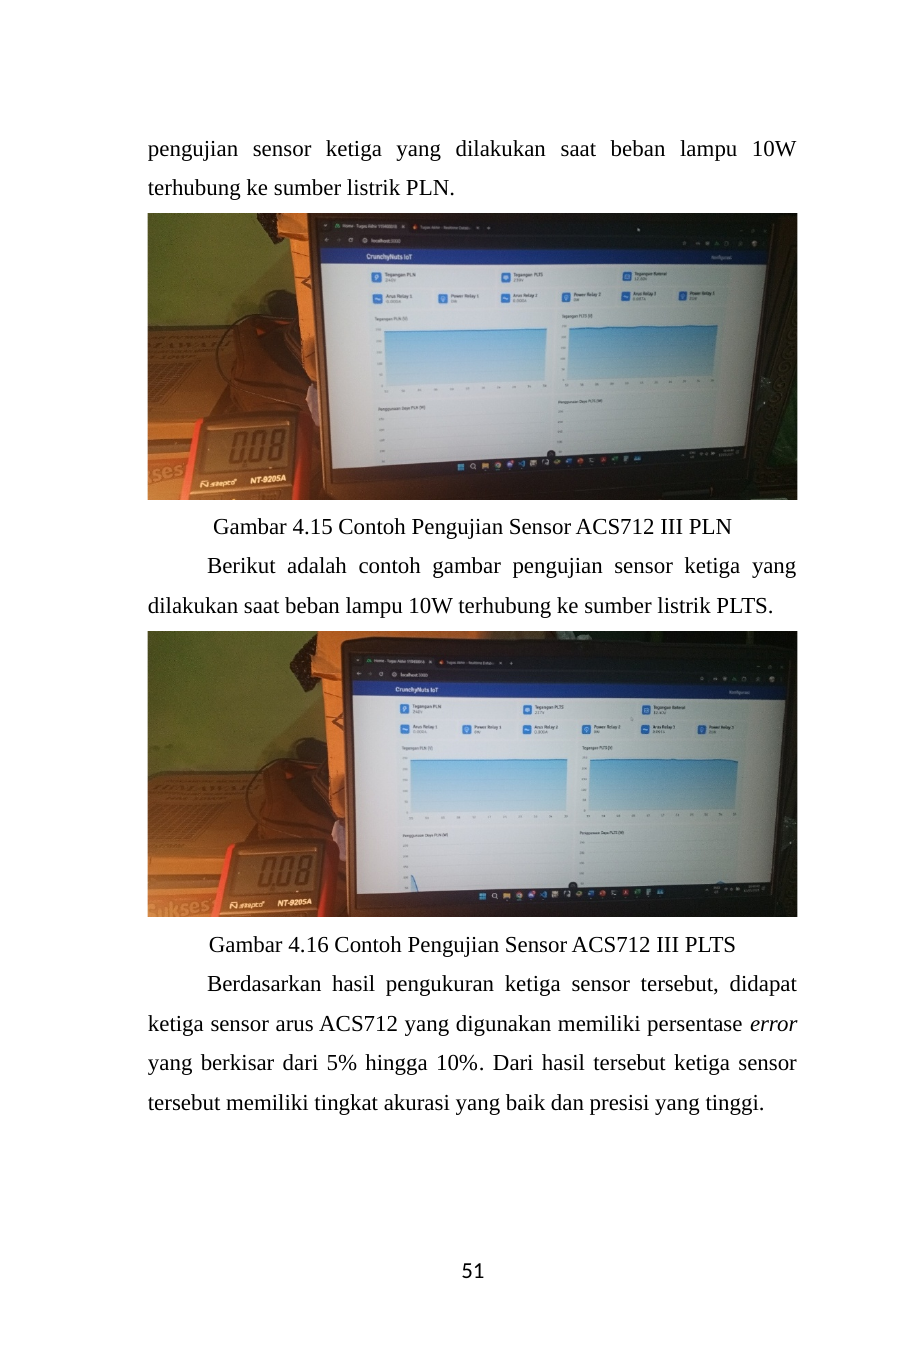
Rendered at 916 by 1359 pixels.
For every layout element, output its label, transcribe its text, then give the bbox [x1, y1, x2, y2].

text Berikut adalah contoh gambar pengujian sensor ketiga yang dilakukan saat beban lampu 10W terhubung ke sumber listrik PLTS. [148, 553, 797, 618]
text Gambar 4.16 Contoh Pengujian Sensor ACS712 III PLTS [148, 931, 797, 957]
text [148, 135, 797, 201]
picture [147, 213, 798, 500]
picture [147, 631, 798, 917]
text Berdasarkan hasil pengukuran ketiga sensor tersebut, didapat ketiga sensor arus ACS712 yang digunakan memiliki persentase error yang berkisar dari 5% hingga 10%. Dari hasil tersebut ketiga sensor tersebut memiliki tingkat akurasi yang baik dan presisi yang tinggi. [148, 970, 797, 1115]
text Gambar 4.15 Contoh Pengujian Sensor ACS712 III PLN [148, 513, 797, 539]
